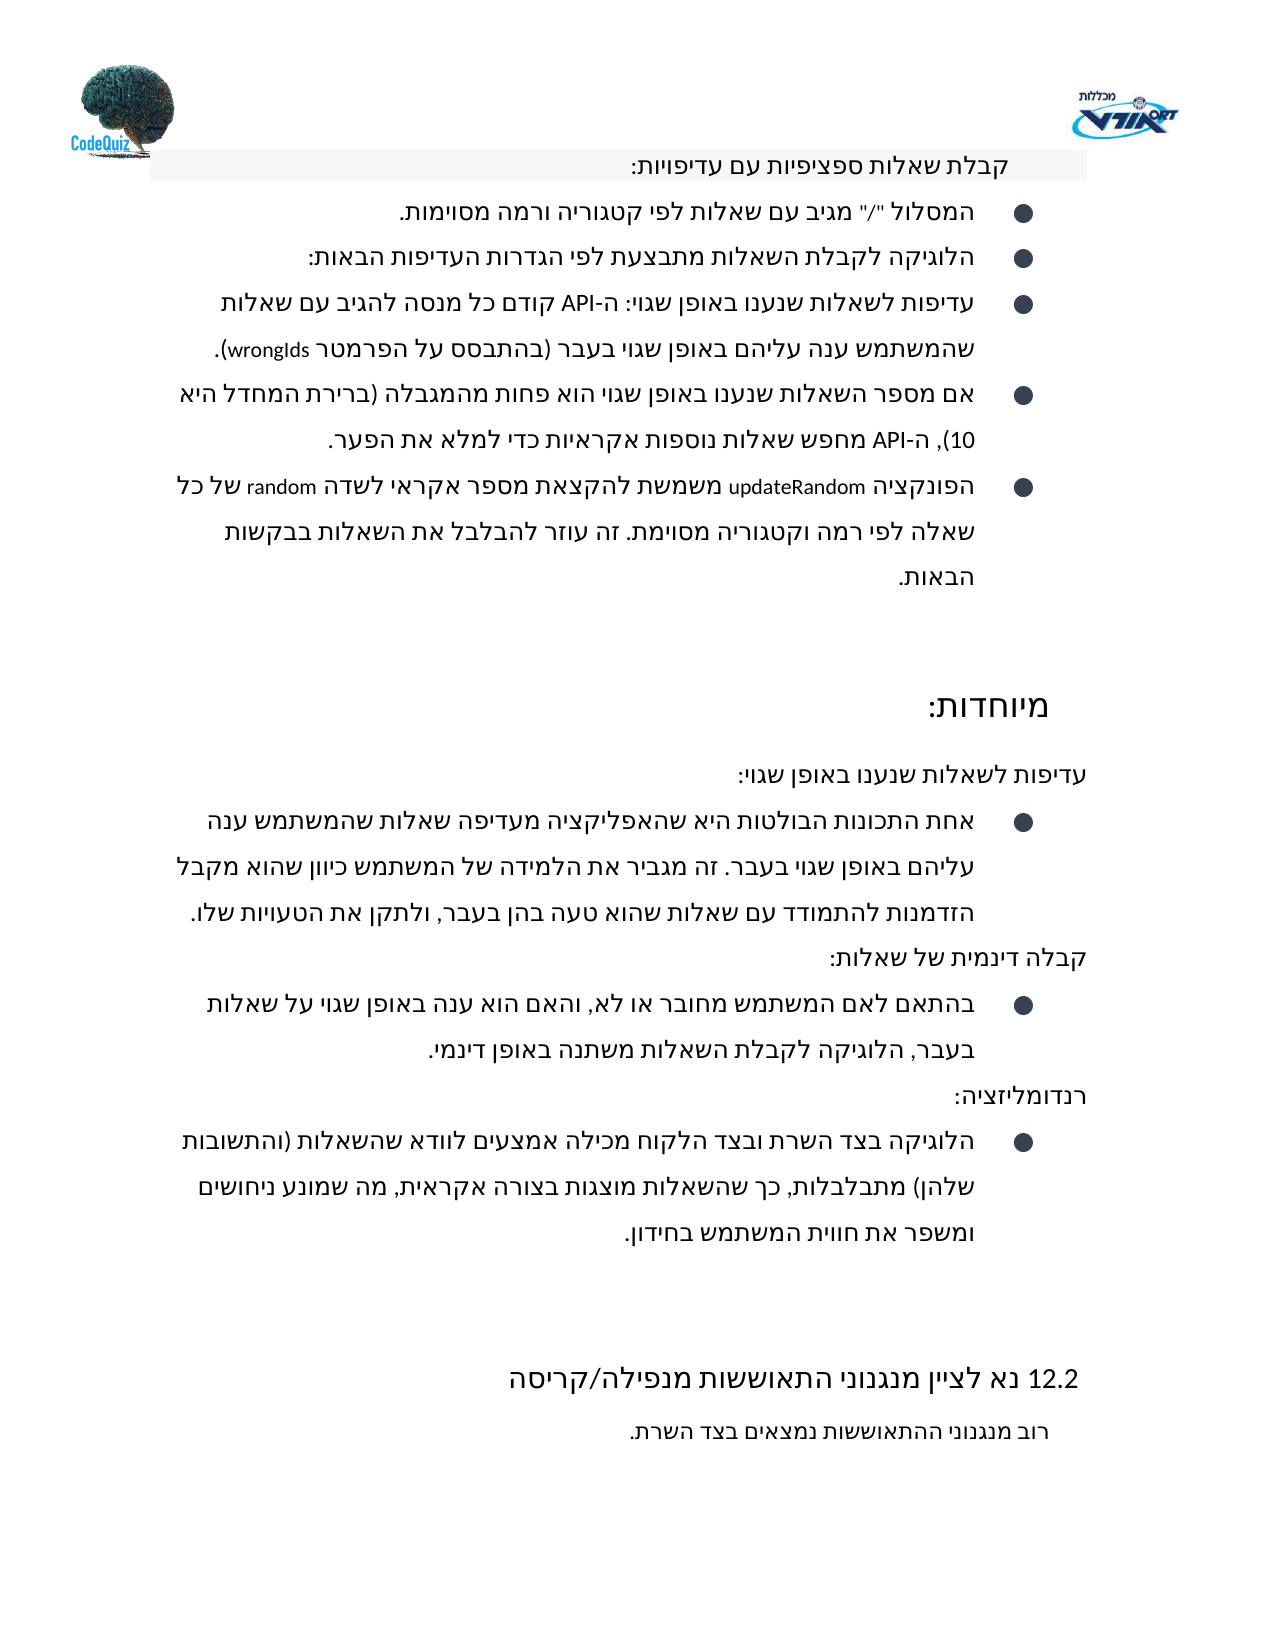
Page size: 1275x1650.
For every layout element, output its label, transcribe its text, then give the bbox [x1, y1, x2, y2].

list הלוגיקה לקבלת השאלות מתבצעת לפי הגדרות העדיפות הבאות: [150, 241, 1012, 272]
list קבלה דינמית של שאלות: [150, 943, 1087, 973]
list המסלול "/" מגיב עם שאלות לפי קטגוריה ורמה מסוימות. [150, 196, 1012, 226]
list רנדומליזציה: [150, 1080, 1087, 1110]
picture [69, 51, 188, 170]
list אם מספר השאלות שנענו באופן שגוי הוא פחות מהמגבלה (ברירת המחדל היא 10), ה-API מחפש שאלות נוספות אקראיות כדי למלא את הפער. [150, 379, 1012, 455]
list הלוגיקה בצד השרת ובצד הלקוח מכילה אמצעים לוודא שהשאלות (והתשובות שלהן) מתבלבלות, כך שהשאלות מוצגות בצורה אקראית, מה שמונע ניחושים ומשפר את חווית המשתמש בחידון. [150, 1126, 1012, 1247]
list עדיפות לשאלות שנענו באופן שגוי: [150, 760, 1087, 790]
list אחת התכונות הבולטות היא שהאפליקציה מעדיפה שאלות שהמשתמש ענה עליהם באופן שגוי בעבר. זה מגביר את הלמידה של המשתמש כיוון שהוא מקבל הזדמנות להתמודד עם שאלות שהוא טעה בהן בעבר, ולתקן את הטעויות שלו. [150, 805, 1012, 927]
picture [1065, 71, 1185, 180]
list עדיפות לשאלות שנענו באופן שגוי: ה-API קודם כל מנסה להגיב עם שאלות שהמשתמש ענה עליהם באופן שגוי בעבר (בהתבסס על הפרמטר wrongIds). [150, 287, 1012, 363]
list קבלת שאלות ספציפיות עם עדיפויות: [150, 150, 1087, 181]
text 12.2 נא לציין מנגנוני התאוששות מנפילה/קריסה [150, 1360, 1125, 1396]
text רוב מנגנוני ההתאוששות נמצאים בצד השרת. [150, 1417, 1125, 1445]
list בהתאם לאם המשתמש מחובר או לא, והאם הוא ענה באופן שגוי על שאלות בעבר, הלוגיקה לקבלת השאלות משתנה באופן דינמי. [150, 988, 1012, 1064]
subtitle מיוחדות: [150, 684, 1125, 726]
list הפונקציה updateRandom משמשת להקצאת מספר אקראי לשדה random של כל שאלה לפי רמה וקטגוריה מסוימת. זה עוזר להבלבל את השאלות בבקשות הבאות. [150, 470, 1012, 592]
